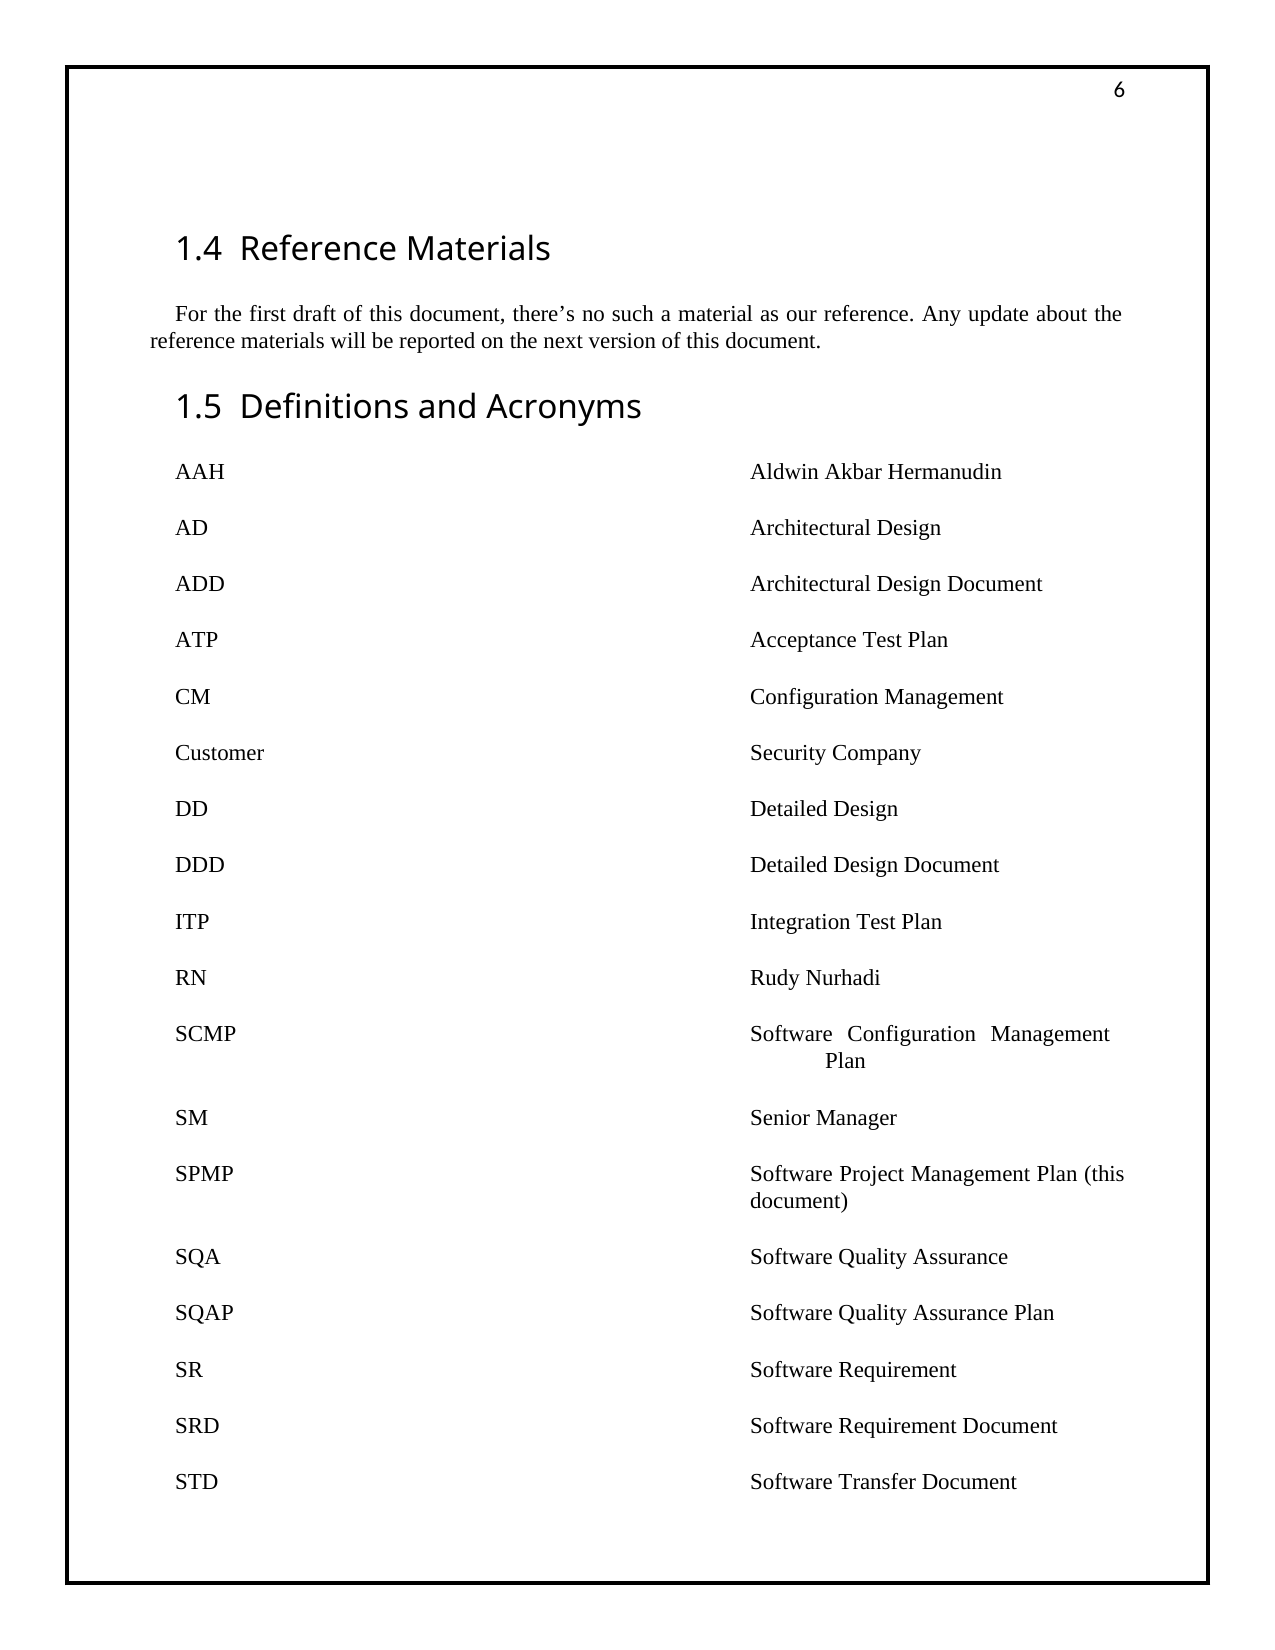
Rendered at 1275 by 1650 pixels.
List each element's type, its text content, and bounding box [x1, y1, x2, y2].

text RN Rudy Nurhadi [150, 963, 1125, 990]
text ATP Acceptance Test Plan [150, 626, 1125, 653]
text DDD Detailed Design Document [150, 851, 1125, 878]
text Customer Security Company [150, 738, 1125, 765]
text CM Configuration Management [150, 682, 1125, 709]
text SPMP Software Project Management Plan (this document) [150, 1159, 1125, 1213]
text STD Software Transfer Document [150, 1467, 1125, 1494]
text ITP Integration Test Plan [150, 907, 1125, 934]
text For the first draft of this document, there’s no such a material as our reference. Any update about the reference materials will be reported on the next version of this document. [150, 299, 1125, 353]
text SR Software Requirement [150, 1355, 1125, 1382]
text DD Detailed Design [150, 794, 1125, 822]
text SRD Software Requirement Document [150, 1411, 1125, 1438]
text ADD Architectural Design Document [150, 569, 1125, 597]
text SQA Software Quality Assurance [150, 1242, 1125, 1269]
text AAH Aldwin Akbar Hermanudin [150, 457, 1125, 484]
text SM Senior Manager [150, 1103, 1125, 1130]
text SQAP Software Quality Assurance Plan [150, 1299, 1125, 1326]
text AD Architectural Design [150, 513, 1125, 540]
text 1.4 Reference Materials [150, 224, 1125, 270]
text SCMP Software Configuration Management Plan [150, 1019, 1125, 1074]
text 1.5 Definitions and Acronyms [150, 382, 1125, 428]
